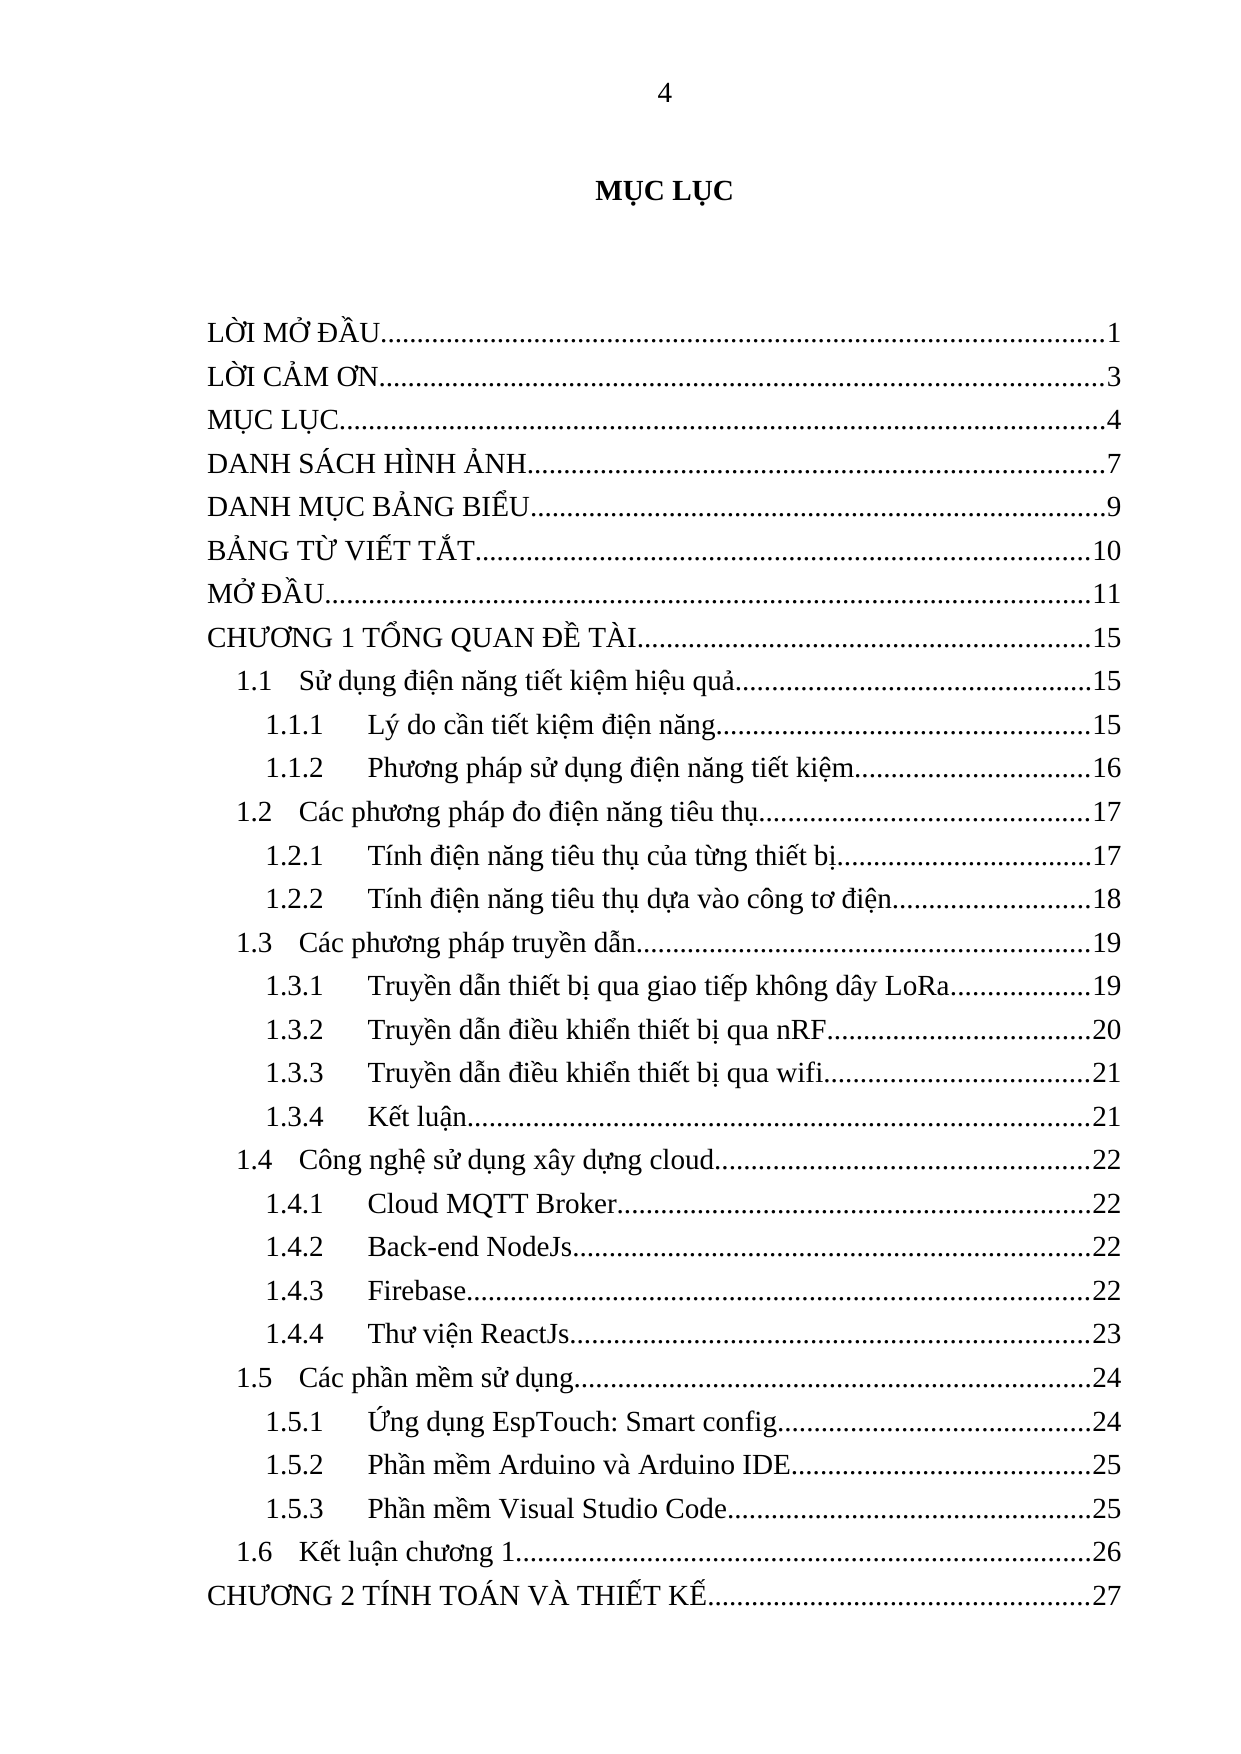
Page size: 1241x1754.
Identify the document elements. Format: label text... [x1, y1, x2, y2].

subtitle MỤC LỤC [207, 173, 1122, 206]
